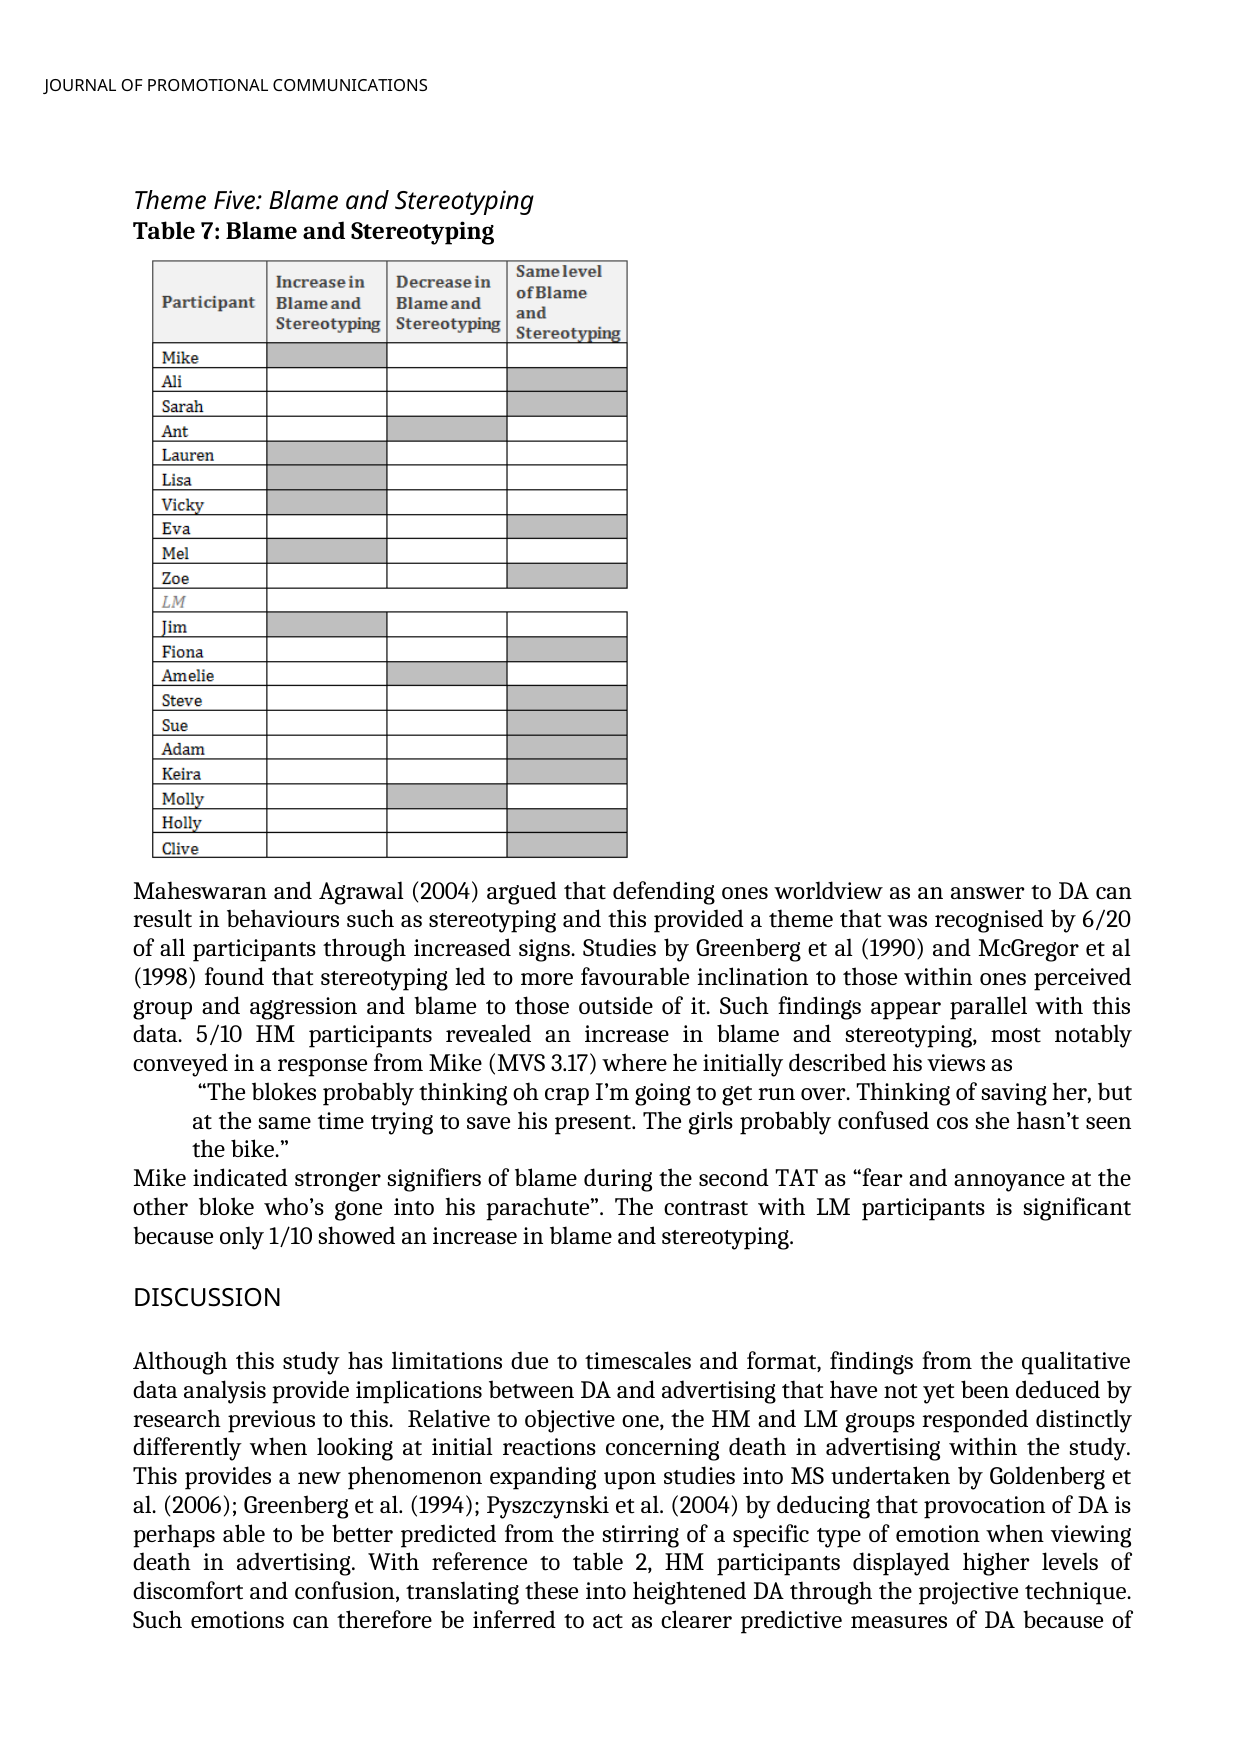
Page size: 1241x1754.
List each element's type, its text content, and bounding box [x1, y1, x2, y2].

text Maheswaran and Agrawal (2004) argued that defending ones worldview as an answer to DA can result in behaviours such as stereotyping and this provided a theme that was recognised by 6/20 of all participants through increased signs. Studies by Greenberg et al (1990) and McGregor et al (1998) found that stereotyping led to more favourable inclination to those within ones perceived group and aggression and blame to those outside of it. Such findings appear parallel with this data. 5/10 HM participants revealed an increase in blame and stereotyping, most notably conveyed in a response from Mike (MVS 3.17) where he initially described his views as [133, 877, 1133, 1078]
text “The blokes probably thinking oh crap I’m going to get run over. Thinking of saving her, but at the same time trying to save his present. The girls probably confused cos she hasn’t seen the bike.” [192, 1078, 1133, 1164]
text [133, 1347, 1133, 1634]
picture [132, 245, 648, 877]
text DISCUSSION [133, 1279, 1138, 1313]
text Theme Five: Blame and Stereotyping [133, 183, 1133, 217]
text Mike indicated stronger signifiers of blame during the second TAT as “fear and annoyance at the other bloke who’s gone into his parachute”. The contrast with LM participants is significant because only 1/10 showed an increase in blame and stereotyping. [133, 1164, 1133, 1250]
text Table 7: Blame and Stereotyping [133, 217, 1133, 246]
